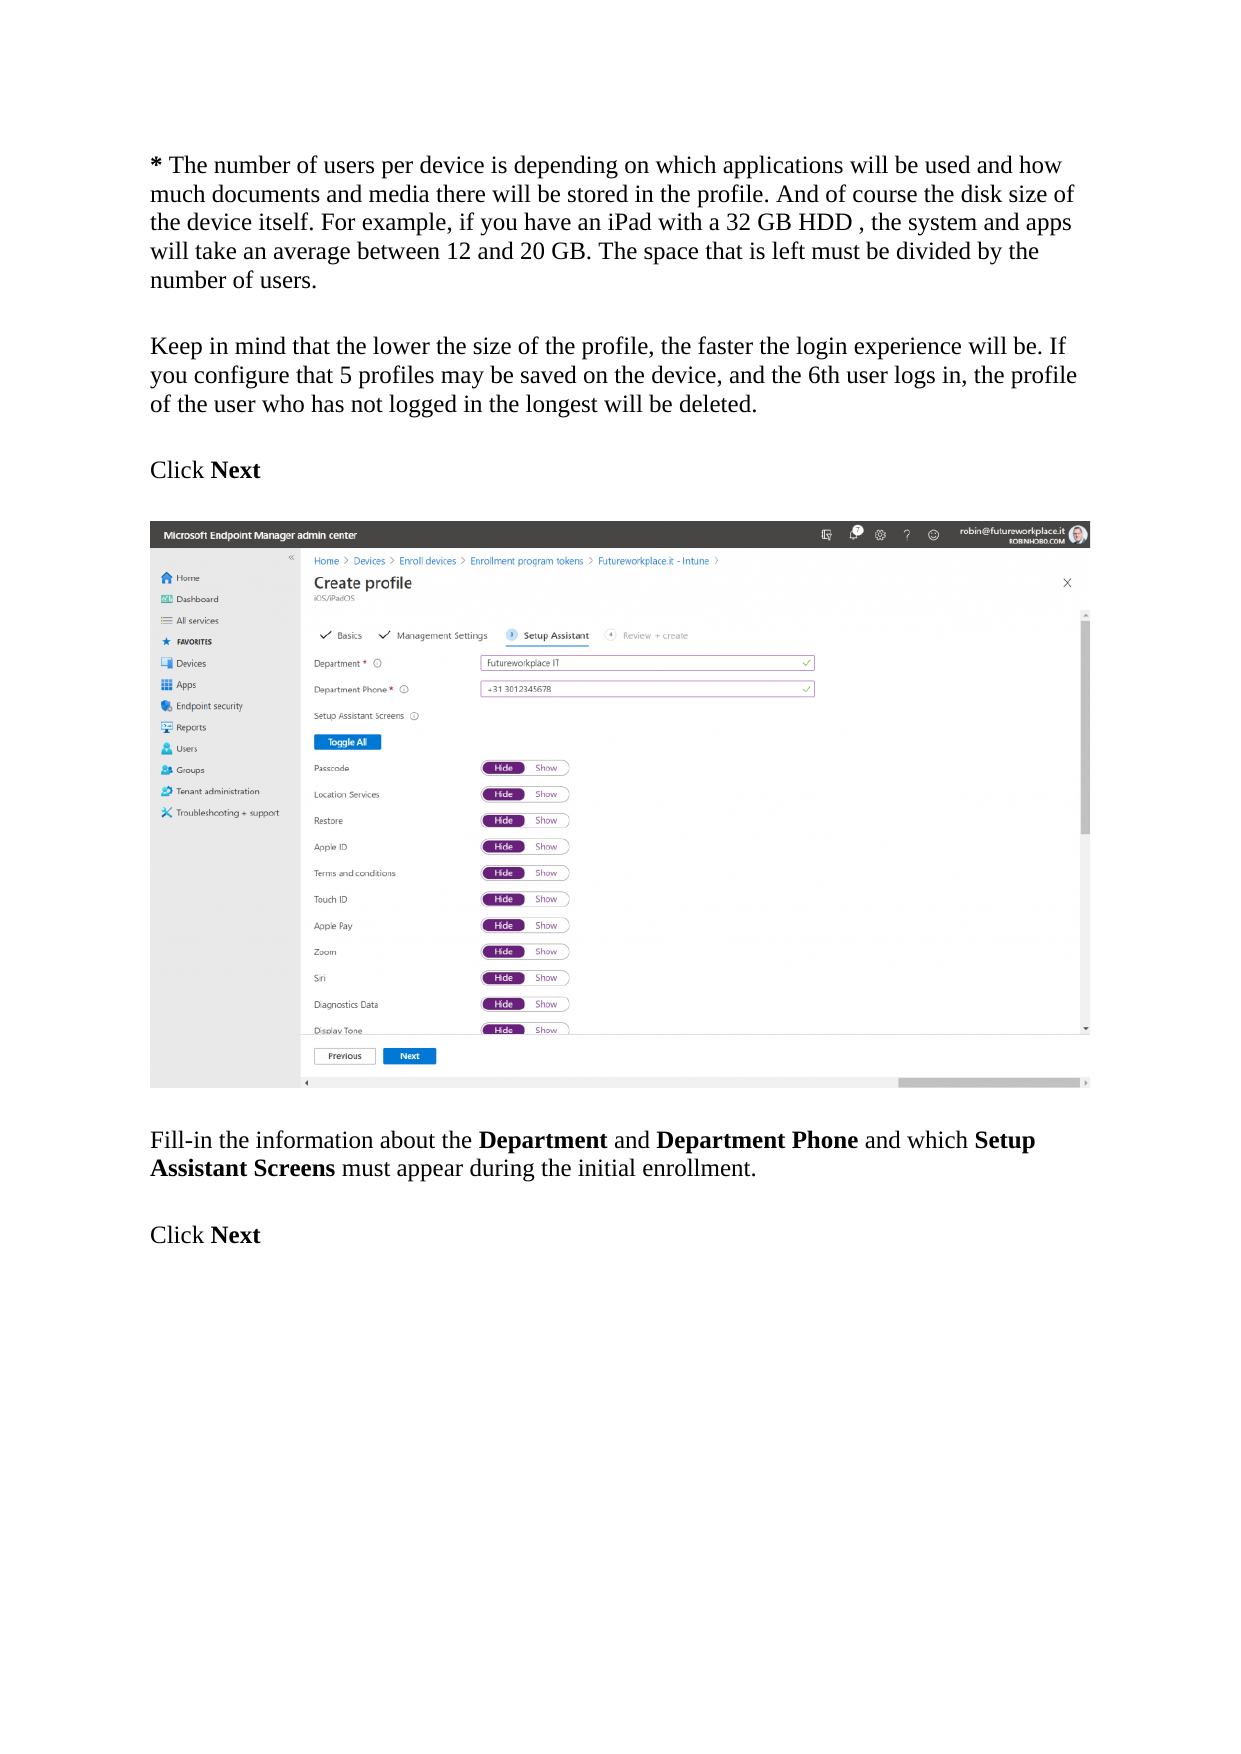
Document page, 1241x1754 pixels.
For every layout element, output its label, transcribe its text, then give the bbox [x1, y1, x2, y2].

text Keep in mind that the lower the size of the profile, the faster the login experience will be. If you configure that 5 profiles may be saved on the device, and the 6th user logs in, the profile of the user who has not logged in the longest will be deleted. [150, 331, 1090, 417]
text Click Next [150, 1220, 1090, 1248]
text * The number of users per device is depending on which applications will be used and how much documents and media there will be stored in the profile. And of course the disk size of the device itself. For example, if you have an iPad with a 32 GB HDD , the system and apps will take an average between 12 and 20 GB. The space that is left must be divided by the number of users. [150, 150, 1090, 294]
picture [150, 521, 1091, 1088]
text Click Next [150, 455, 1090, 484]
text Fill-in the information about the Department and Department Phone and which Setup Assistant Screens must appear during the initial enrollment. [150, 1125, 1090, 1182]
